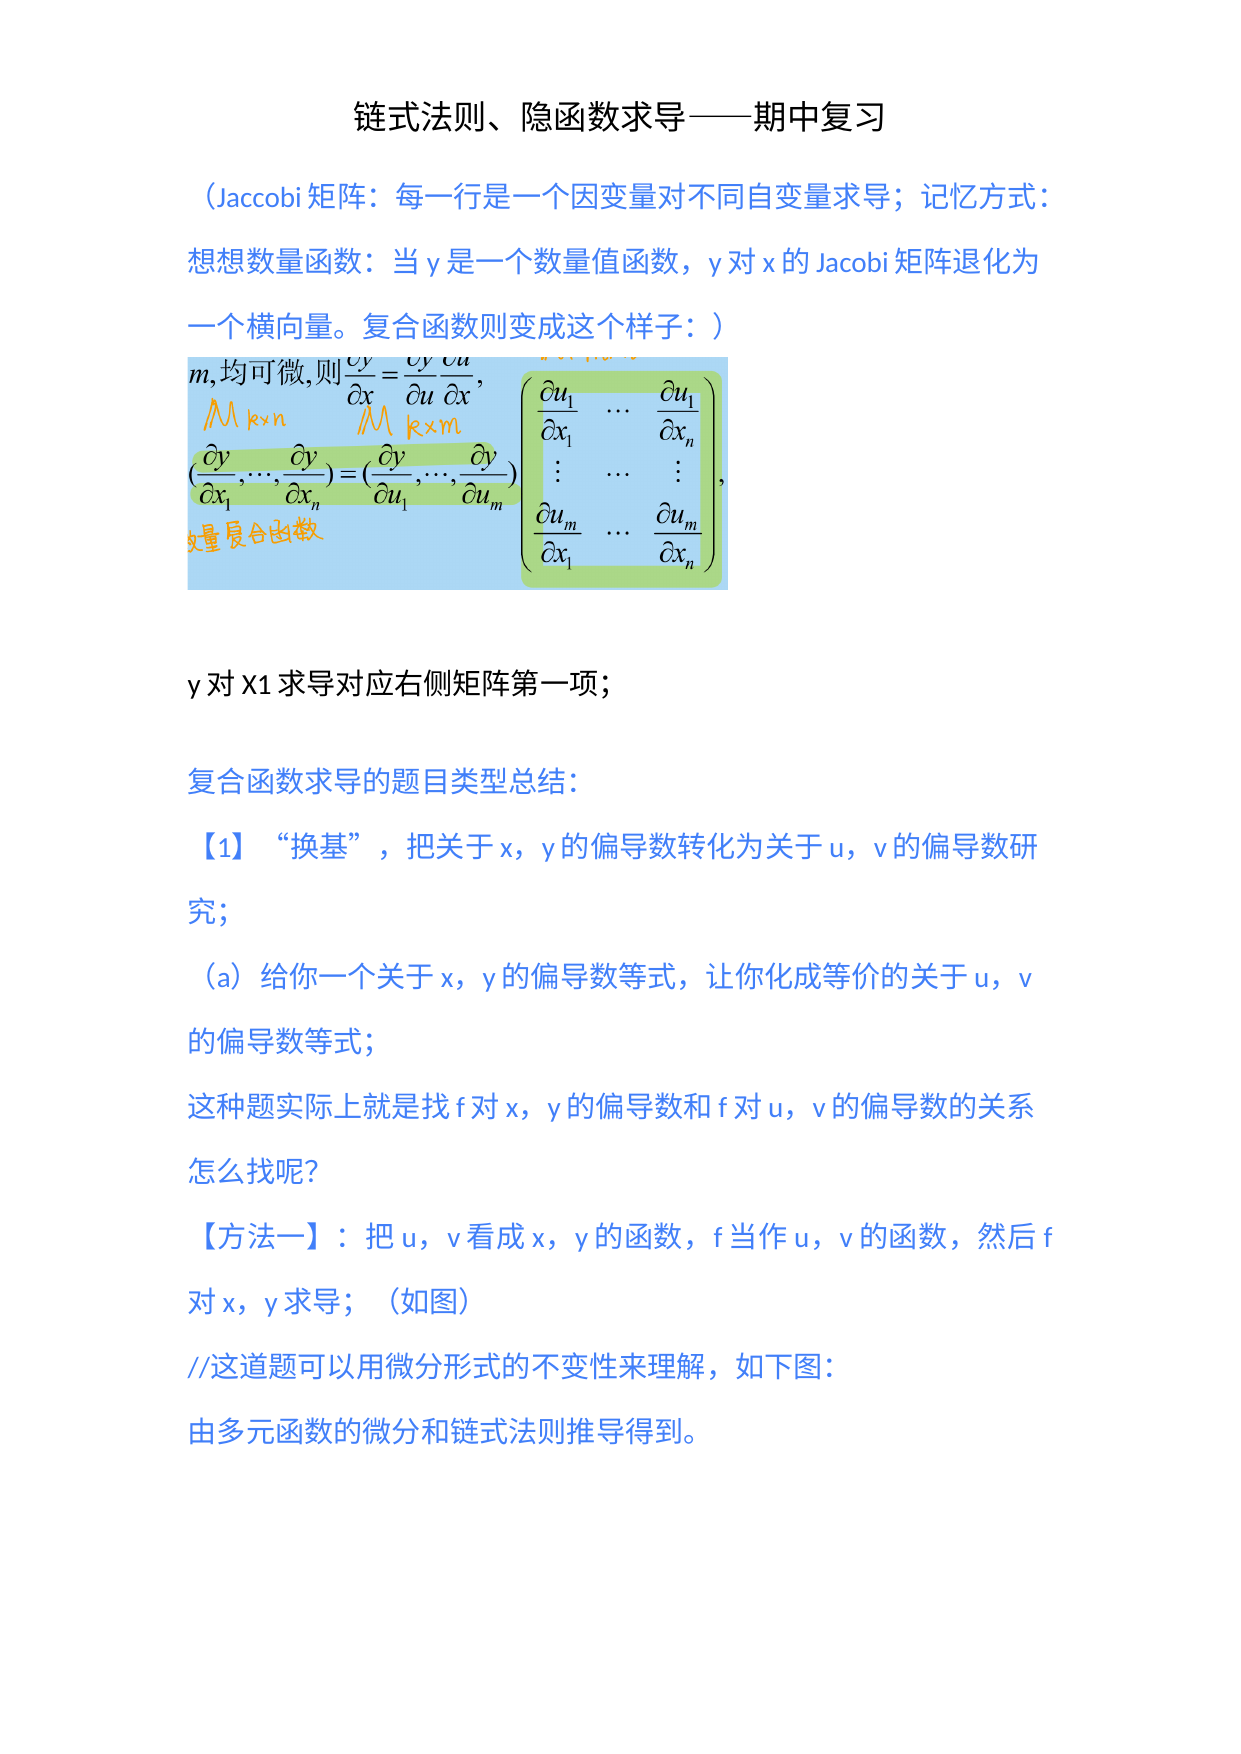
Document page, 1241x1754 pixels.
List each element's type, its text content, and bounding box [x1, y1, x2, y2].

list 怎么找呢？ [187, 1137, 1053, 1202]
text y对X1求导对应右侧矩阵第一项； [187, 649, 1053, 714]
list 给你一个关于x，y的偏导数等式，让你化成等价的关于u，v的偏导数等式； [187, 942, 1053, 1072]
text （Jaccobi矩阵：每一行是一个因变量对不同自变量求导；记忆方式：想想数量函数：当y是一个数量值函数，y对x的Jacobi矩阵退化为一个横向量。复合函数则变成这个样子：） [187, 162, 1053, 357]
list //这道题可以用微分形式的不变性来理解，如下图： [187, 1332, 1053, 1397]
list 由多元函数的微分和链式法则推导得到。 [187, 1397, 1053, 1462]
text 复合函数求导的题目类型总结： [187, 747, 1053, 812]
list 这种题实际上就是找f对x，y的偏导数和f对u，v的偏导数的关系 [187, 1072, 1053, 1137]
picture [187, 357, 728, 590]
text 【1】“换基”，把关于x，y的偏导数转化为关于u，v的偏导数研究； [187, 812, 1053, 942]
list 【方法一】：把u，v看成x，y的函数，f当作u，v的函数，然后f对x，y求导；（如图） [187, 1202, 1053, 1332]
